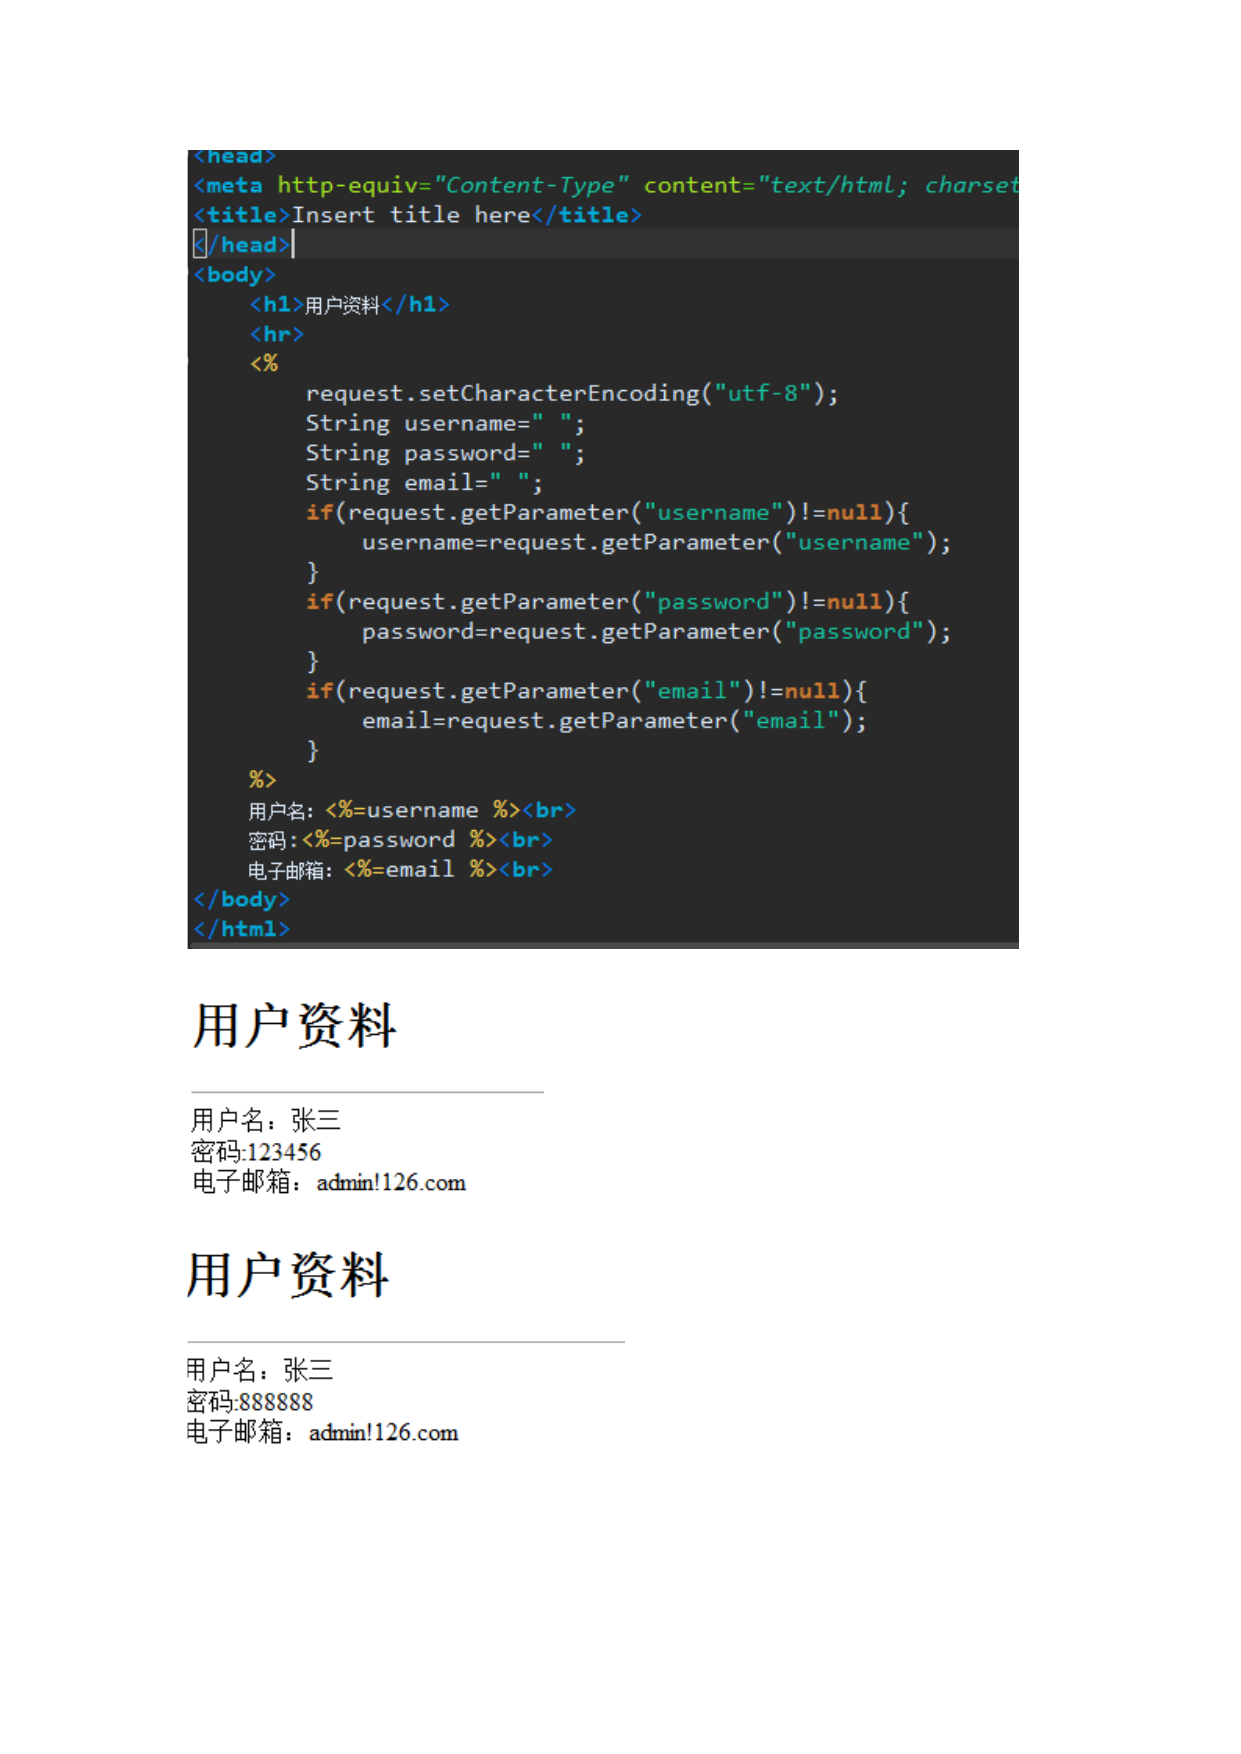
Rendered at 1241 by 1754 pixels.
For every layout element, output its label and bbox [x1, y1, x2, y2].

picture [187, 976, 544, 1203]
picture [187, 1231, 625, 1516]
picture [187, 150, 1019, 949]
